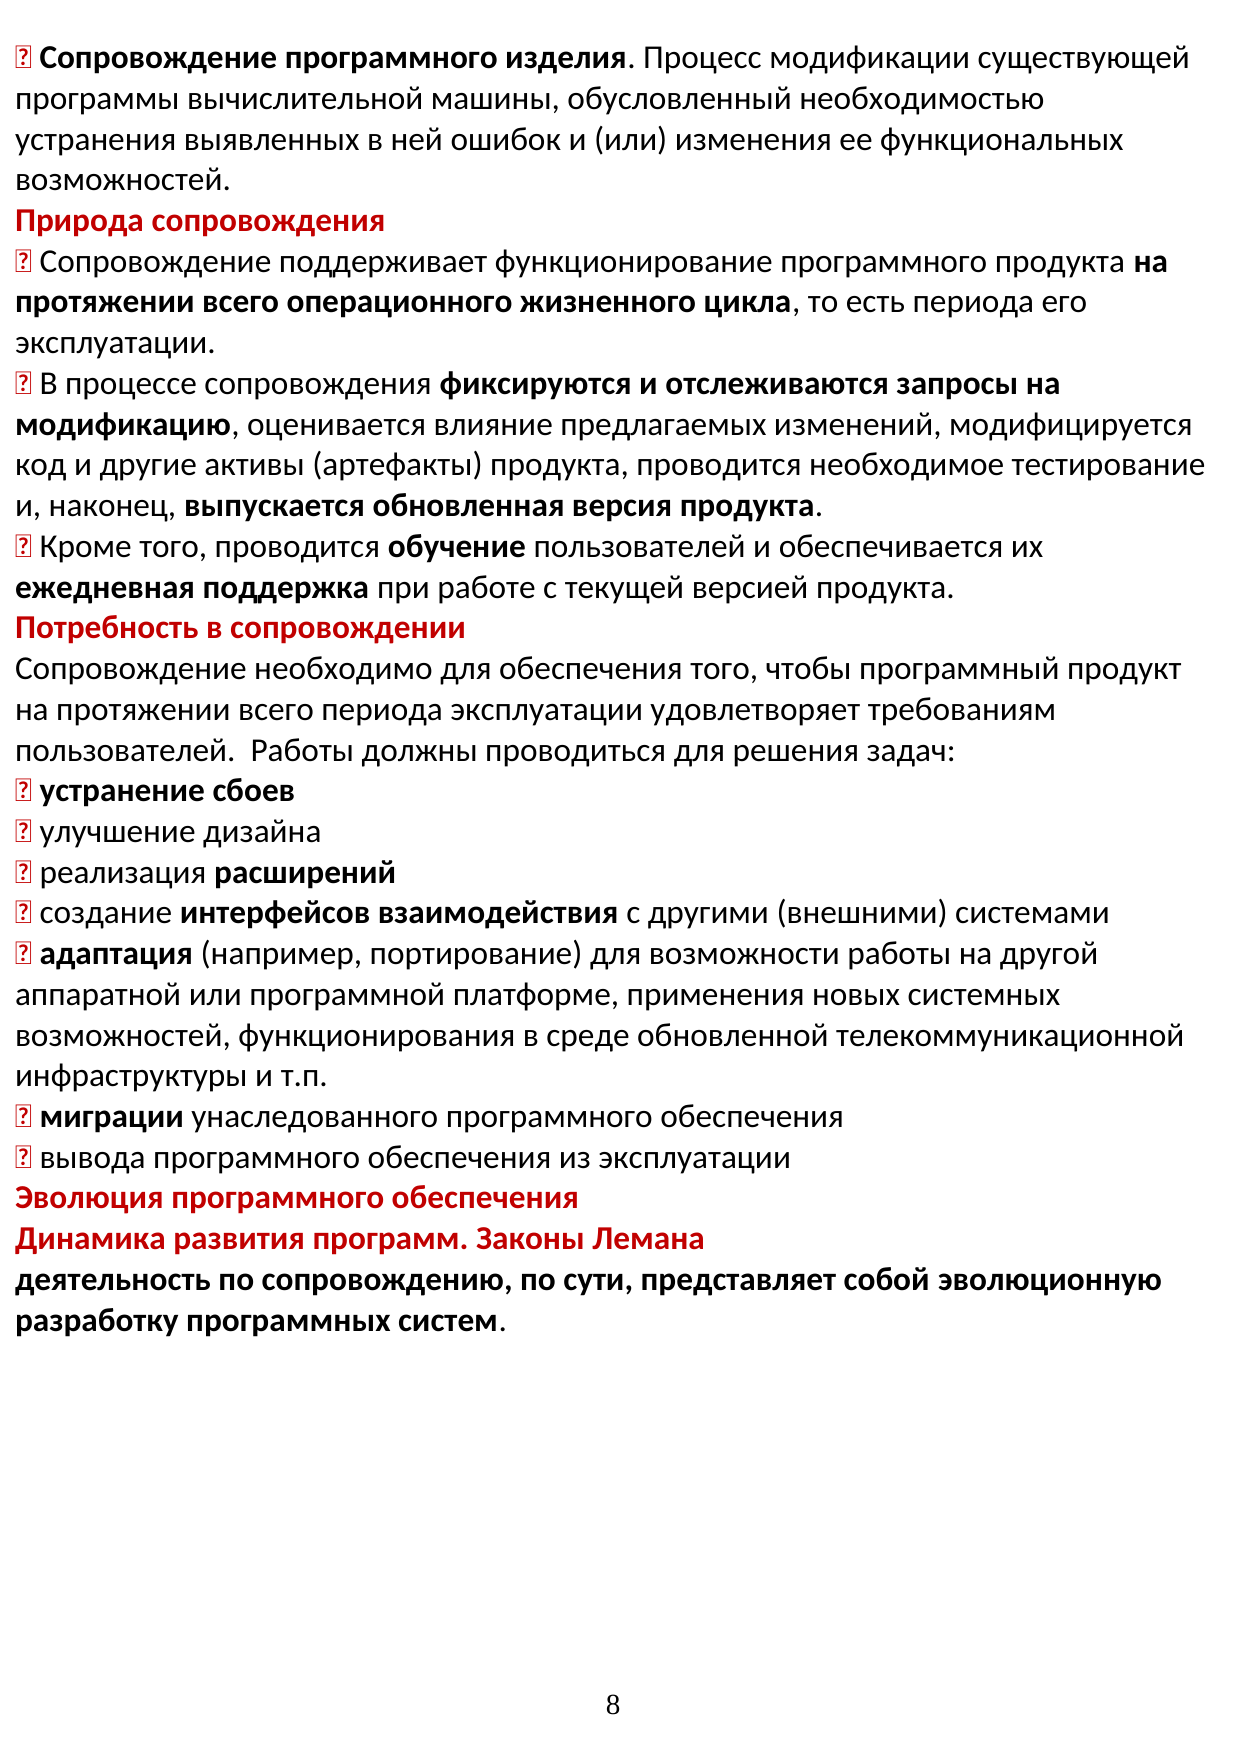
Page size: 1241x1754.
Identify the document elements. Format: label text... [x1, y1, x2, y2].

text  адаптация (например, портирование) для возможности работы на другой аппаратной или программной платформе, применения новых системных возможностей, функционирования в среде обновленной телекоммуникационной инфраструктуры и т.п. [15, 932, 1211, 1095]
text  миграции унаследованного программного обеспечения [15, 1095, 1211, 1136]
text  устранение сбоев [15, 769, 1211, 810]
text  Сопровождение поддерживает функционирование программного продукта на протяжении всего операционного жизненного цикла, то есть периода его эксплуатации. [15, 240, 1211, 362]
text Динамика развития программ. Законы Лемана [15, 1217, 1211, 1258]
text  В процессе сопровождения фиксируются и отслеживаются запросы на модификацию, оценивается влияние предлагаемых изменений, модифицируется код и другие активы (артефакты) продукта, проводится необходимое тестирование и, наконец, выпускается обновленная версия продукта. [15, 362, 1211, 525]
text  Сопровождение программного изделия. Процесс модификации существующей программы вычислительной машины, обусловленный необходимостью устранения выявленных в ней ошибок и (или) изменения ее функциональных возможностей. [15, 36, 1211, 199]
text  реализация расширений [15, 851, 1211, 891]
text  улучшение дизайна [15, 810, 1211, 851]
text  Кроме того, проводится обучение пользователей и обеспечивается их ежедневная поддержка при работе с текущей версией продукта. [15, 525, 1211, 606]
text Сопровождение необходимо для обеспечения того, чтобы программный продукт на протяжении всего периода эксплуатации удовлетворяет требованиям пользователей. Работы должны проводиться для решения задач: [15, 647, 1211, 769]
text  вывода программного обеспечения из эксплуатации [15, 1136, 1211, 1177]
text Эволюция программного обеспечения [15, 1177, 1211, 1217]
text деятельность по сопровождению, по сути, представляет собой эволюционную разработку программных систем. [15, 1258, 1211, 1339]
text Природа сопровождения [15, 199, 1211, 240]
text Потребность в сопровождении [15, 606, 1211, 647]
text  создание интерфейсов взаимодействия с другими (внешними) системами [15, 891, 1211, 932]
